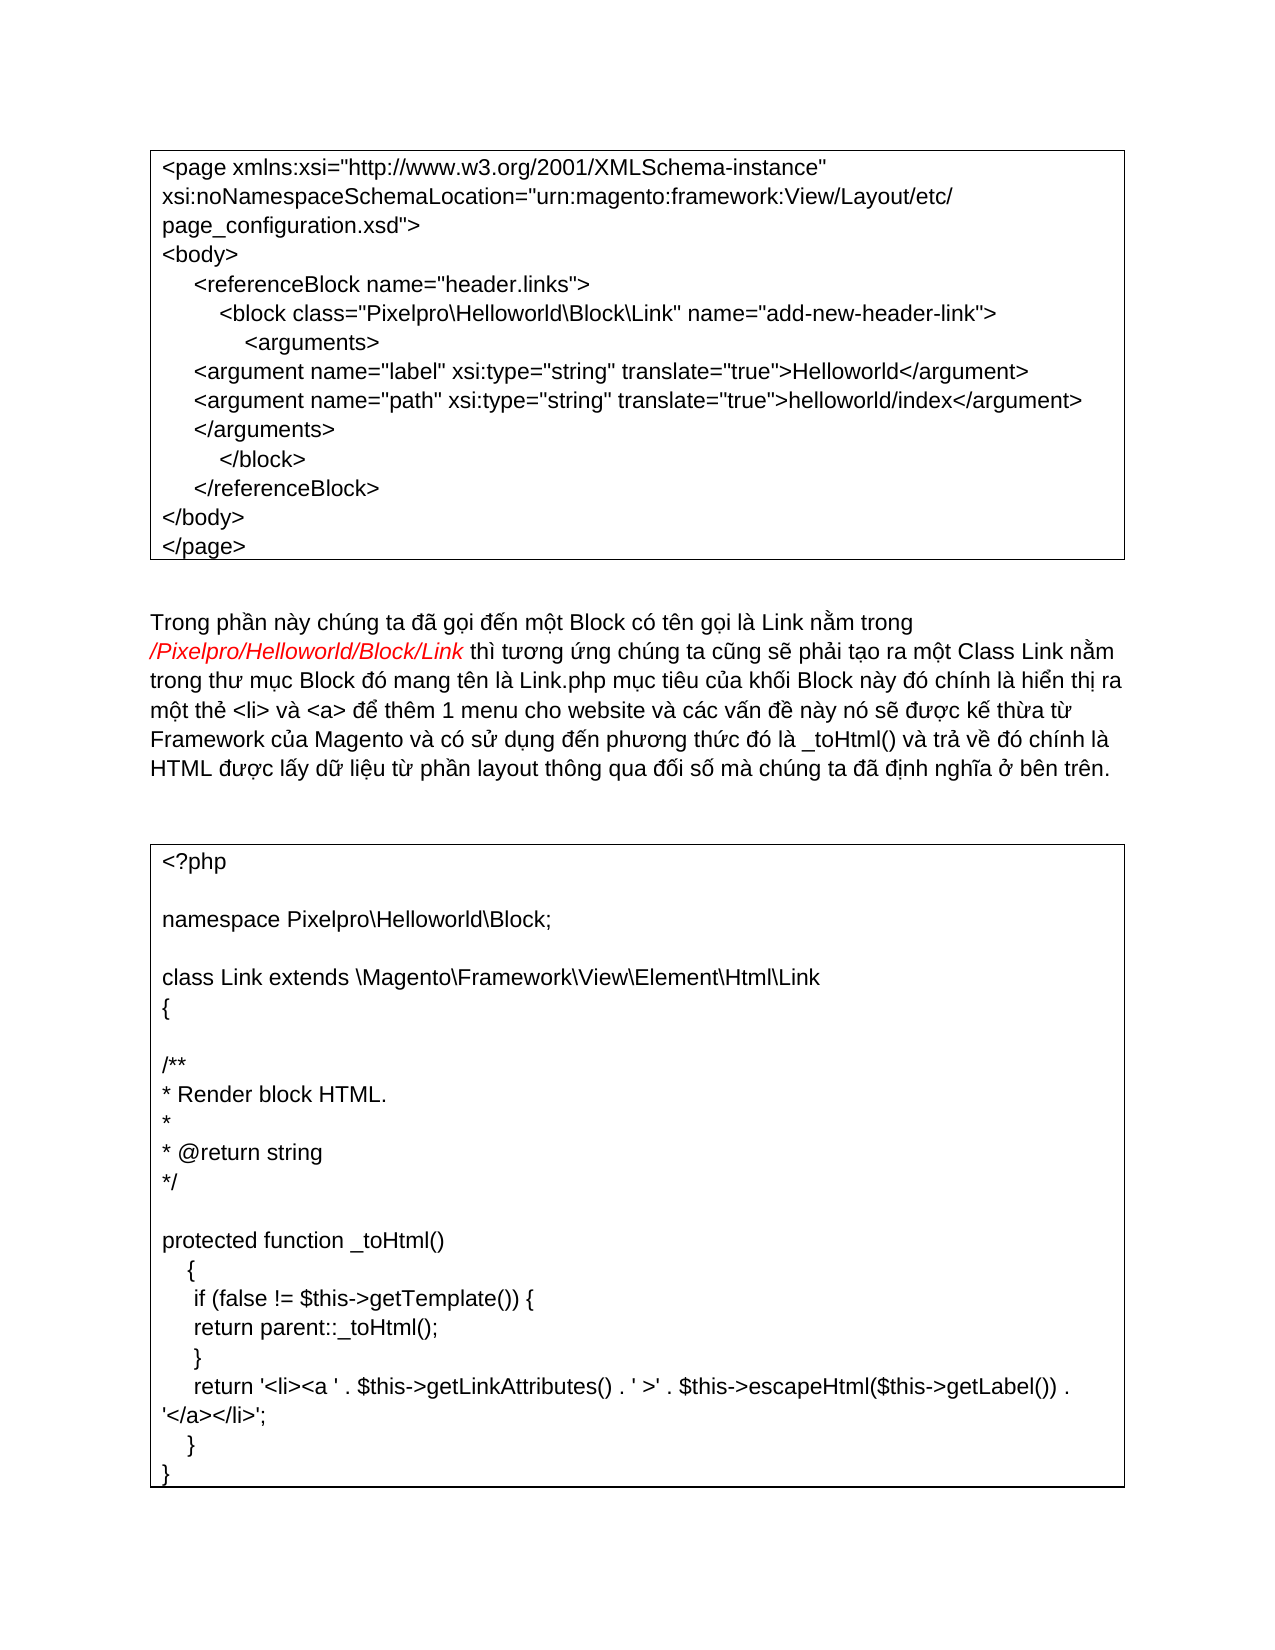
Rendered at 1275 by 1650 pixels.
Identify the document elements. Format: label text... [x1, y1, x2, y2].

table_header <?php namespace Pixelpro\Helloworld\Block; class Link extends \Magento\Framework\View\Element\Html\Link { /** * Render block HTML. * * @return string */ protected function _toHtml() { if (false != $this->getTemplate()) { return parent::_toHtml(); } return '<li><a ' . $this->getLinkAttributes() . ' >' . $this->escapeHtml($this->getLabel()) . '</a></li>'; } } [151, 845, 1124, 1486]
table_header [151, 151, 1124, 559]
text Trong phần này chúng ta đã gọi đến một Block có tên gọi là Link nằm trong /Pixelpro/Helloworld/Block/Link thì tương ứng chúng ta cũng sẽ phải tạo ra một Class Link nằm trong thư mục Block đó mang tên là Link.php mục tiêu của khối Block này đó chính là hiển thị ra một thẻ <li> và <a> để thêm 1 menu cho website và các vấn đề này nó sẽ được kế thừa từ Framework của Magento và có sử dụng đến phương thức đó là _toHtml() và trả về đó chính là HTML được lấy dữ liệu từ phần layout thông qua đối số mà chúng ta đã định nghĩa ở bên trên. [150, 606, 1125, 781]
